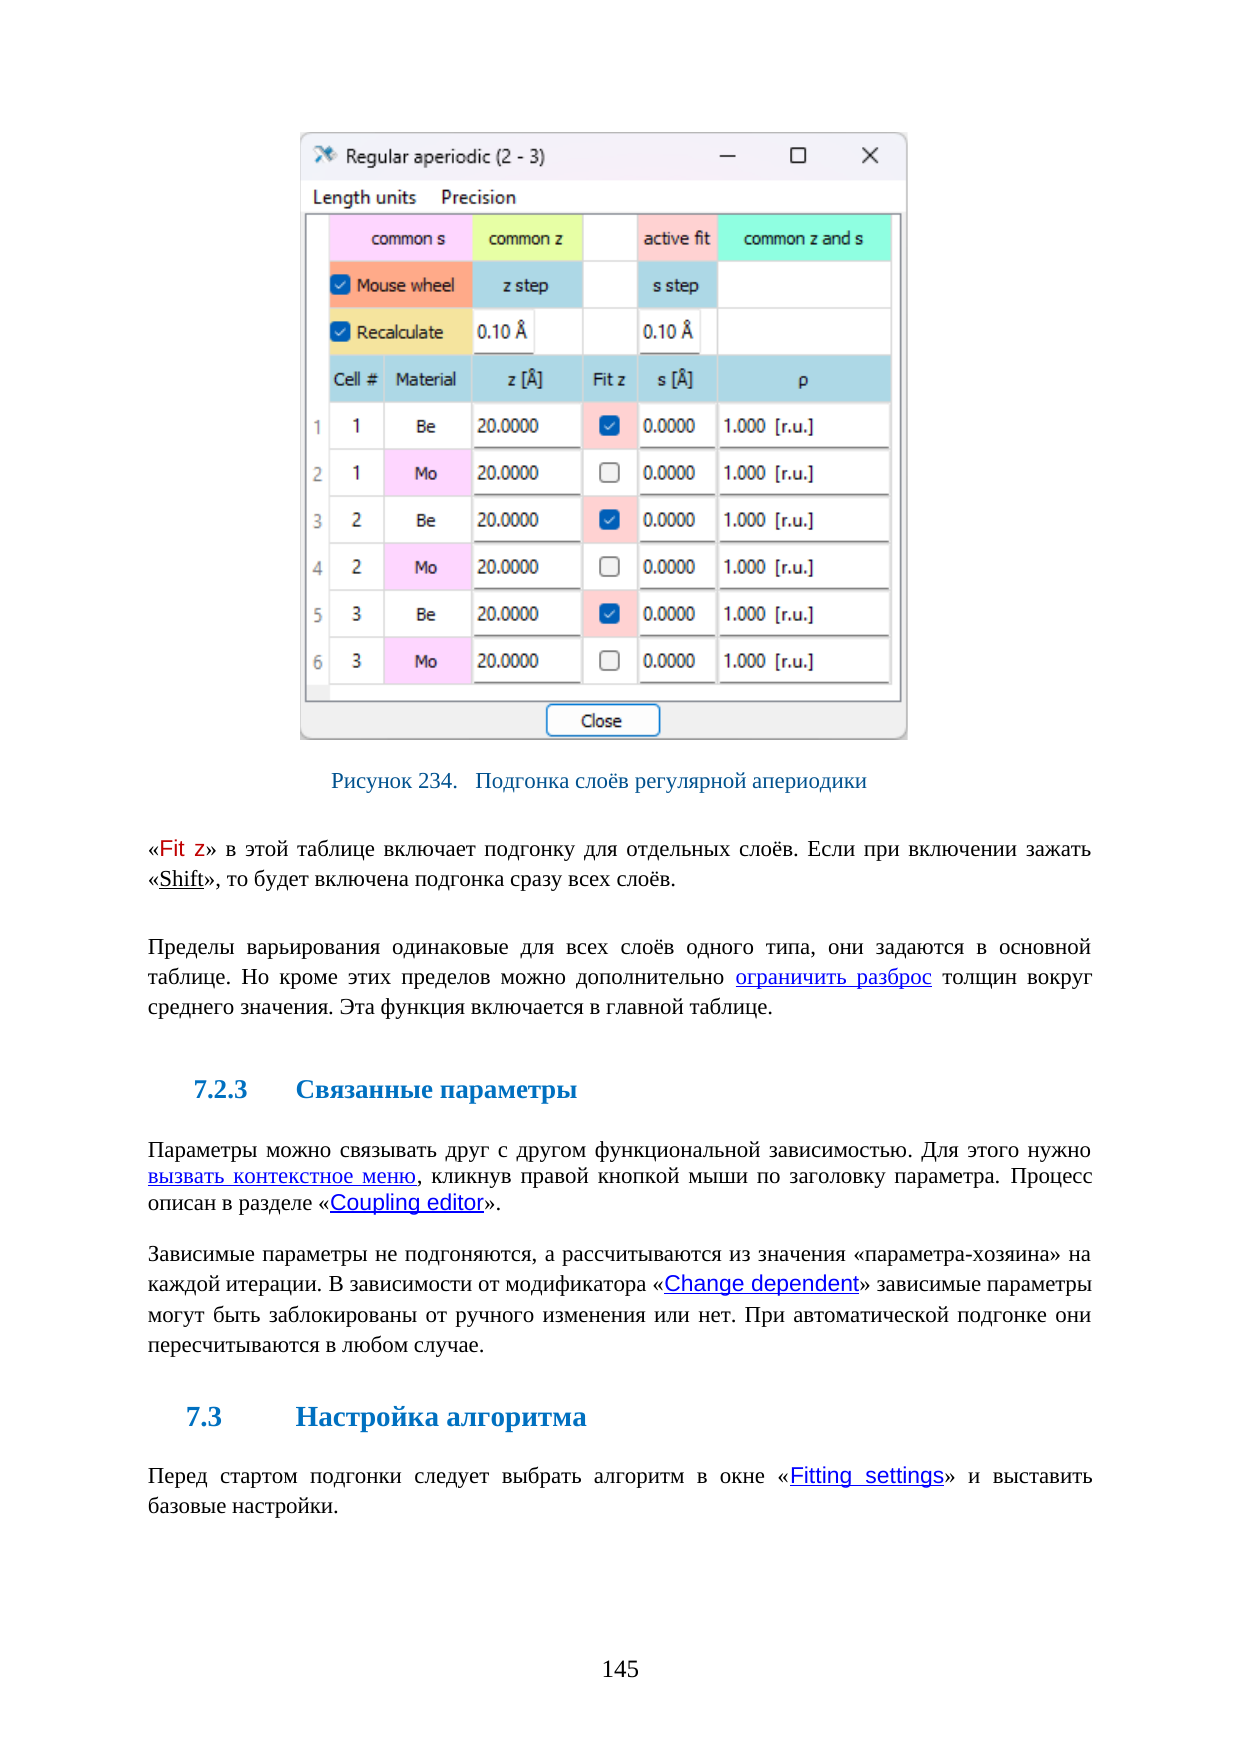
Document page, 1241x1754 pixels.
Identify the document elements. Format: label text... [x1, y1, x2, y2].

text Зависимые параметры не подгоняются, а рассчитываются из значения «параметра-хозяина» на каждой итерации. В зависимости от модификатора «Change dependent» зависимые параметры могут быть заблокированы от ручного изменения или нет. При автоматической подгонке они пересчитываются в любом случае. [148, 1240, 1093, 1357]
text Перед стартом подгонки следует выбрать алгоритм в окне «Fitting settings» и выставить базовые настройки. [148, 1462, 1093, 1519]
subtitle Связанные параметры [193, 1074, 1093, 1105]
picture [300, 132, 908, 740]
text Пределы варьирования одинаковые для всех слоёв одного типа, они задаются в основной таблице. Но кроме этих пределов можно дополнительно ограничить разброс толщин вокруг среднего значения. Эта функция включается в главной таблице. [148, 933, 1093, 1020]
text Параметры можно связывать друг с другом функциональной зависимостью. Для этого нужно вызвать контекстное меню, кликнув правой кнопкой мыши по заголовку параметра. Процесс описан в разделе «Coupling editor». [148, 1136, 1093, 1215]
subtitle Настройка алгоритма [155, 1399, 1093, 1432]
text «Fit z» в этой таблице включает подгонку для отдельных слоёв. Если при включении зажать «Shift», то будет включена подгонка сразу всех слоёв. [148, 835, 1093, 892]
